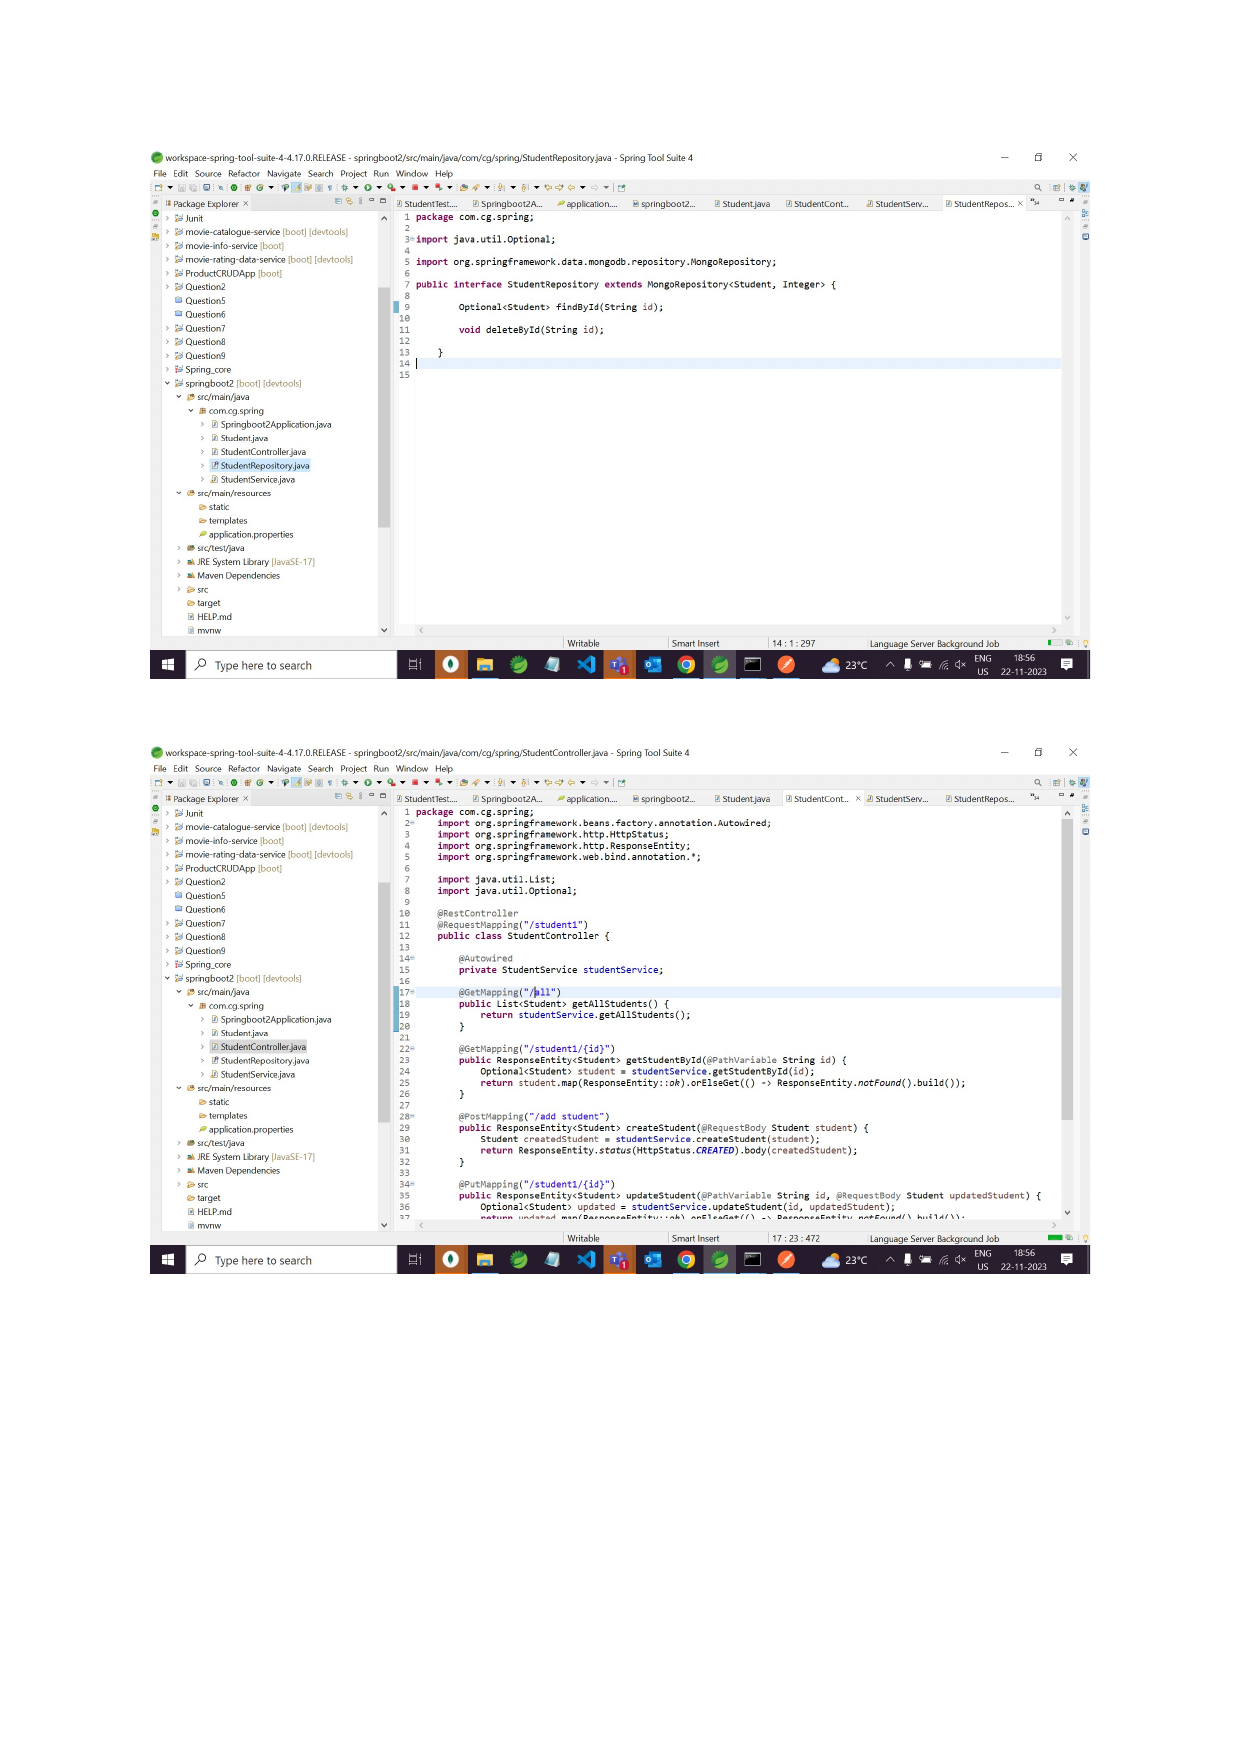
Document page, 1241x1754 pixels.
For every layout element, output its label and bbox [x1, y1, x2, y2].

picture [150, 150, 1091, 679]
picture [150, 744, 1091, 1274]
